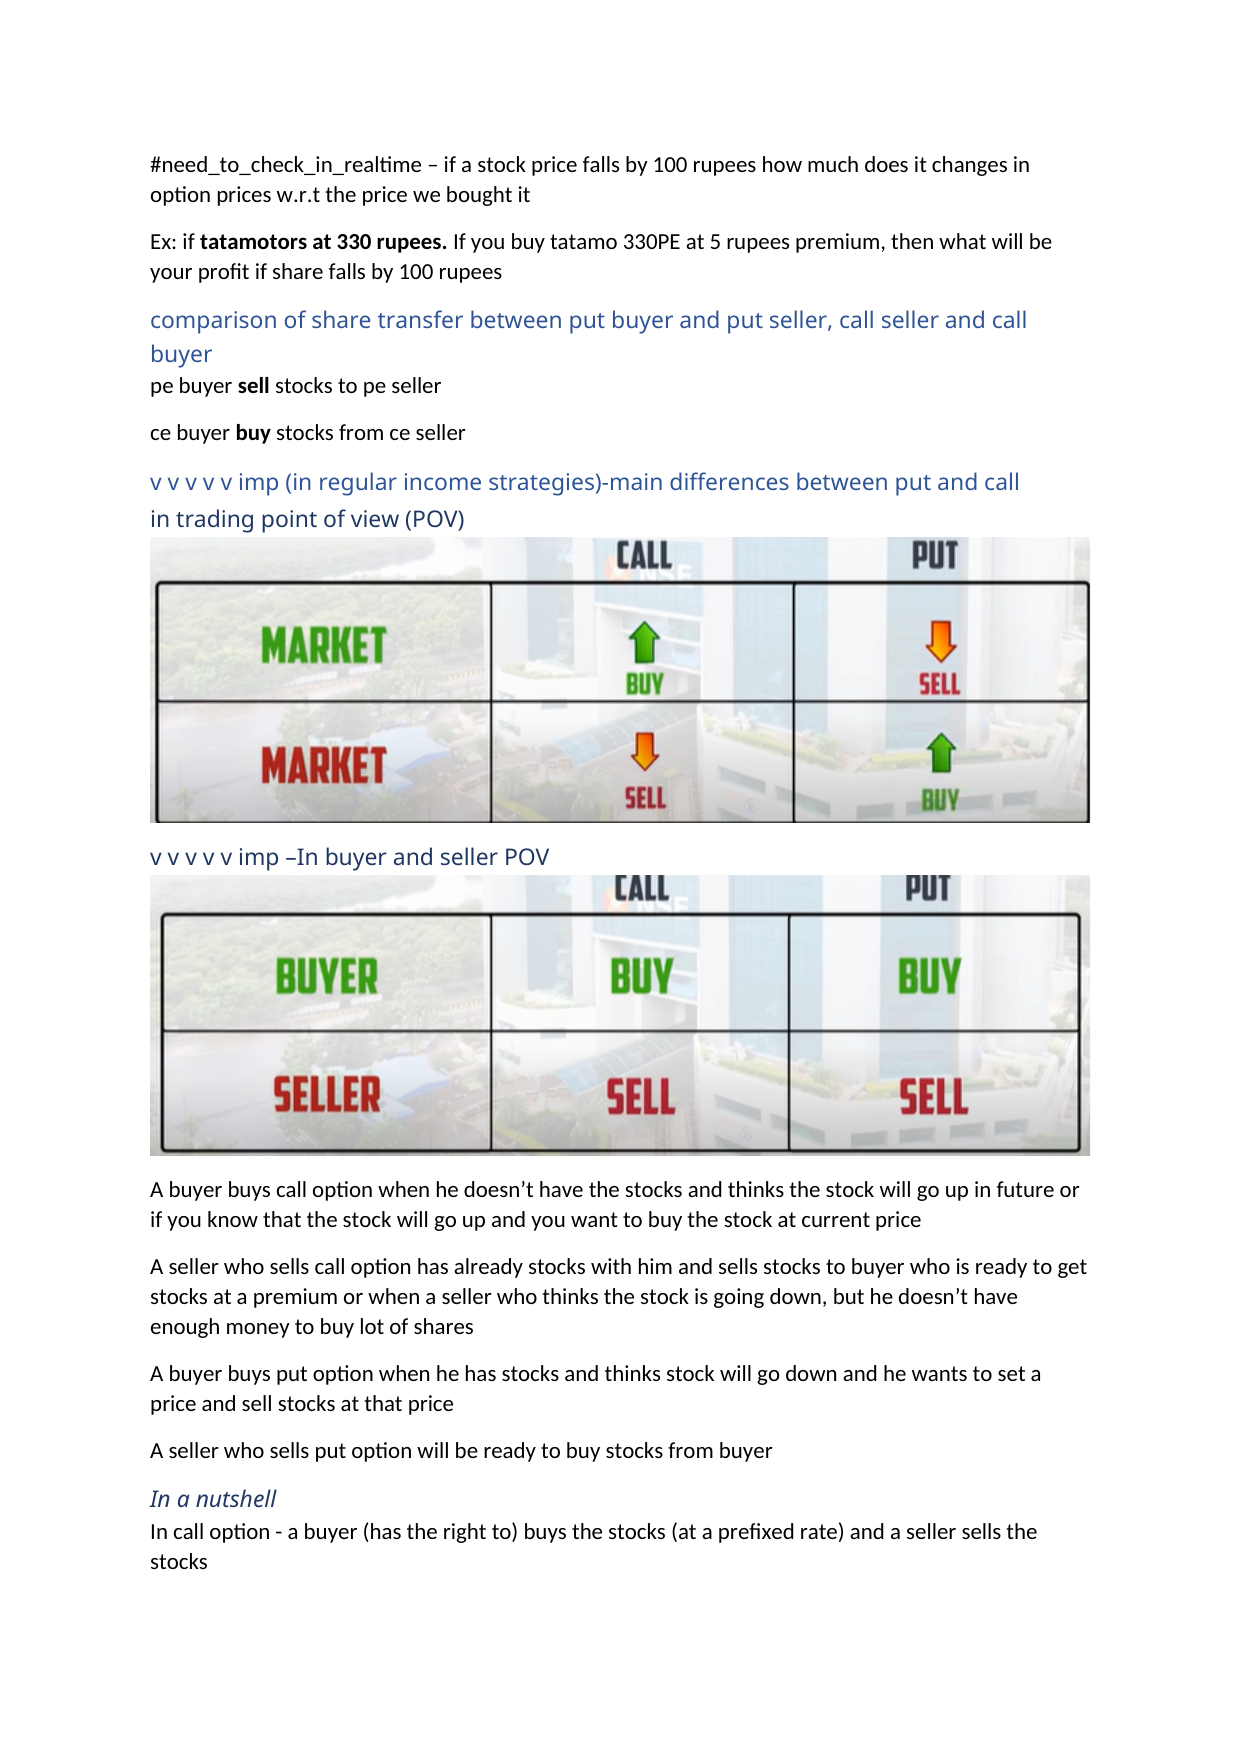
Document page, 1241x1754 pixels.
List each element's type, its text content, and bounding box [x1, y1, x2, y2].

text A seller who sells put option will be ready to buy stocks from buyer [150, 1436, 1090, 1464]
text Ex: if tatamotors at 330 rupees. If you buy tatamo 330PE at 5 rupees premium, then what will be your profit if share falls by 100 rupees [150, 227, 1090, 285]
subtitle in trading point of view (POV) [150, 503, 1090, 534]
subtitle In a nutshell [150, 1483, 1090, 1514]
text In call option - a buyer (has the right to) buys the stocks (at a prefixed rate) and a seller sells the stocks [150, 1517, 1090, 1575]
text #need_to_check_in_realtime – if a stock price falls by 100 rupees how much does it changes in option prices w.r.t the price we bought it [150, 150, 1090, 208]
picture [150, 537, 1091, 823]
subtitle v v v v v imp –In buyer and seller POV [150, 841, 1090, 872]
subtitle v v v v v imp (in regular income strategies)-main differences between put and call [150, 465, 1090, 497]
text A buyer buys put option when he has stocks and thinks stock will go down and he wants to set a price and sell stocks at that price [150, 1359, 1090, 1417]
picture [150, 875, 1091, 1156]
subtitle comparison of share transfer between put buyer and put seller, call seller and call buyer [150, 304, 1090, 369]
text pe buyer sell stocks to pe seller [150, 372, 1090, 400]
text A buyer buys call option when he doesn’t have the stocks and thinks the stock will go up in future or if you know that the stock will go up and you want to buy the stock at current price [150, 1175, 1090, 1233]
text ce buyer buy stocks from ce seller [150, 418, 1090, 447]
text A seller who sells call option has already stocks with him and sells stocks to buyer who is ready to get stocks at a premium or when a seller who thinks the stock is going down, but he doesn’t have enough money to buy lot of shares [150, 1252, 1090, 1340]
